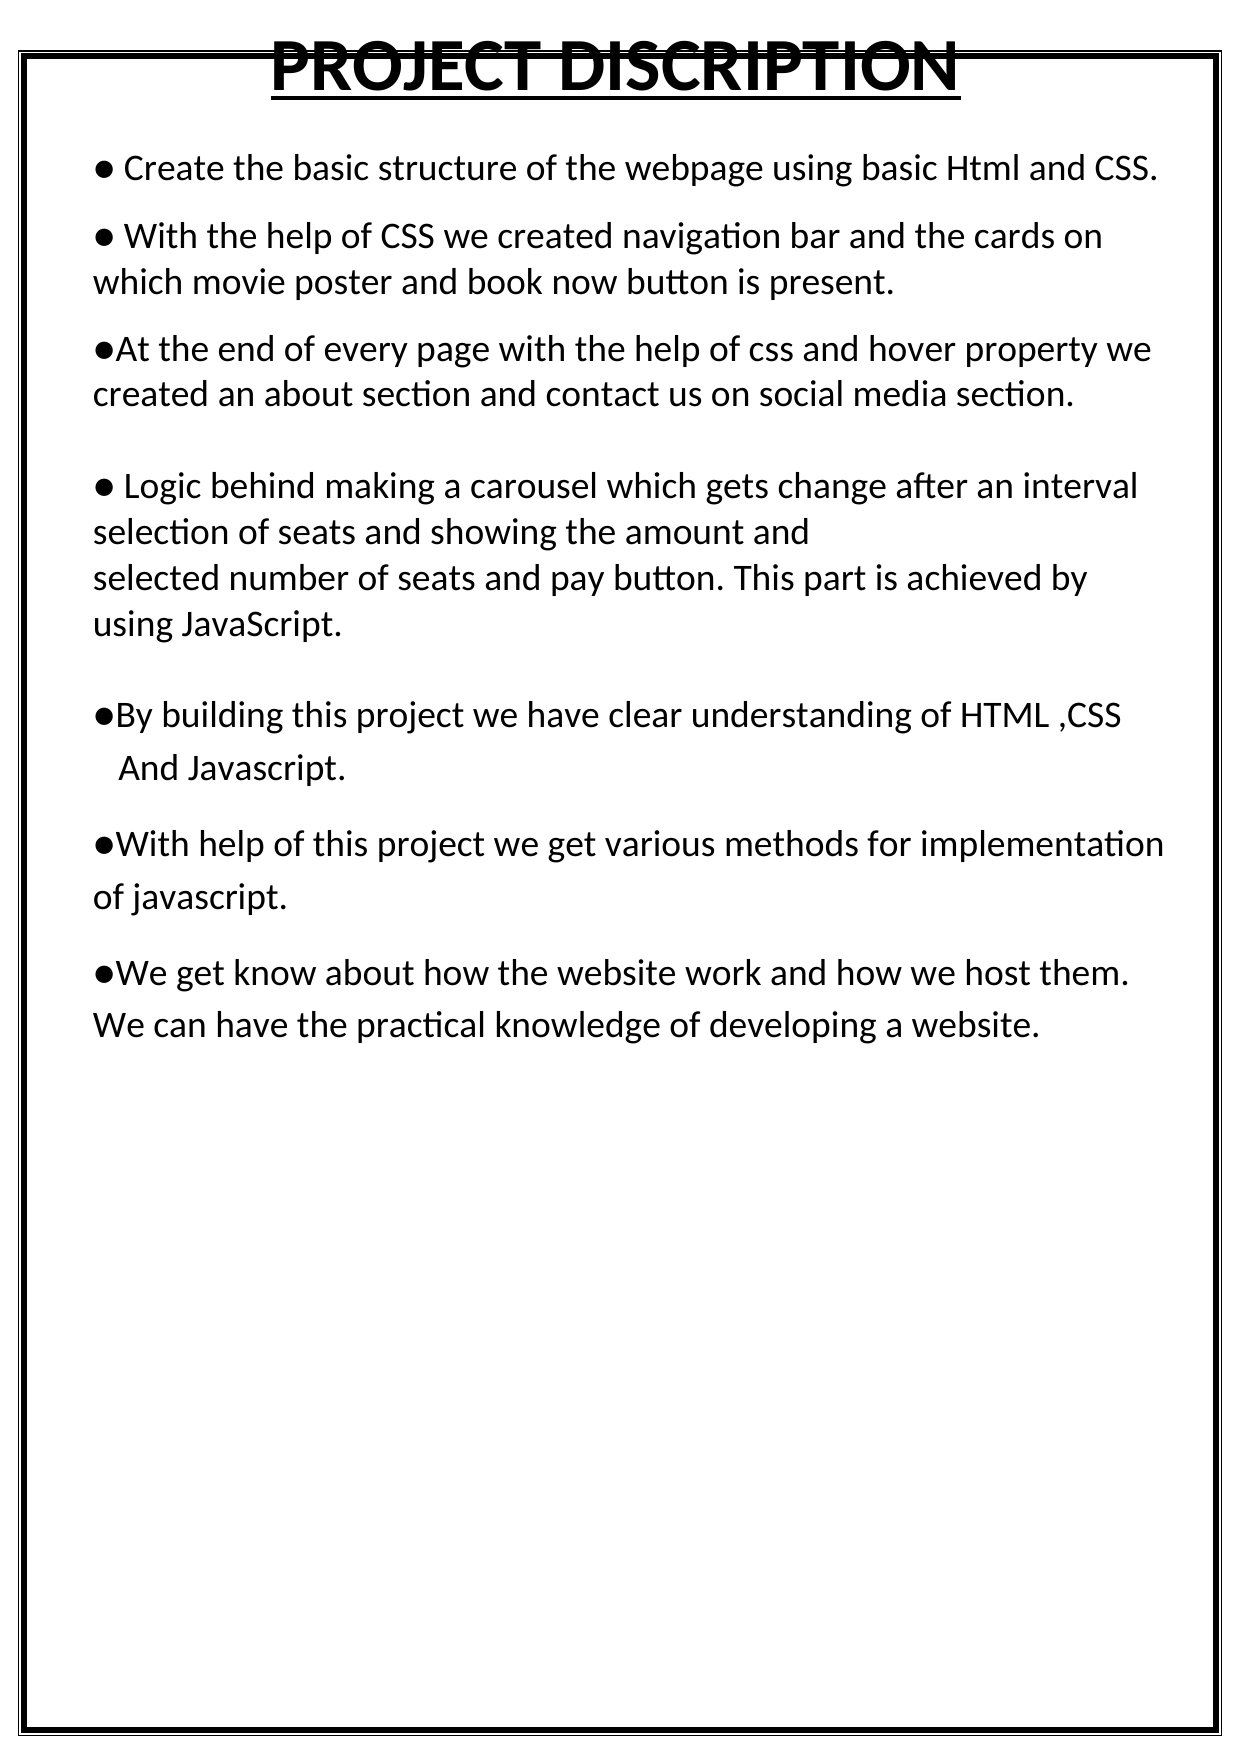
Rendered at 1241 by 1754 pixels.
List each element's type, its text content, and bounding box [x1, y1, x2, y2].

list PROJECT DISCRIPTION [93, 18, 1222, 50]
list PROJECT DISCRIPTION [93, 59, 1213, 109]
text ●At the end of every page with the help of css and hover property we created an about section and contact us on social media section. [93, 324, 1213, 416]
list We can have the practical knowledge of developing a website. [93, 1001, 1213, 1047]
text ● With the help of CSS we created navigation bar and the cards on [93, 212, 1213, 258]
list ●We get know about how the website work and how we host them. [93, 949, 1213, 994]
list ●By building this project we have clear understanding of HTML ,CSS [93, 691, 1213, 737]
text which movie poster and book now button is present. [93, 258, 1213, 304]
text selected number of seats and pay button. This part is achieved by [93, 554, 1213, 599]
text using JavaScript. [93, 599, 1213, 645]
list ●With help of this project we get various methods for implementation [93, 820, 1213, 866]
text ● Create the basic structure of the webpage using basic Html and CSS. [93, 144, 1213, 189]
list of javascript. [93, 873, 1213, 918]
text ● Logic behind making a carousel which gets change after an interval selection of seats and showing the amount and [93, 462, 1213, 554]
list And Javascript. [93, 744, 1213, 790]
